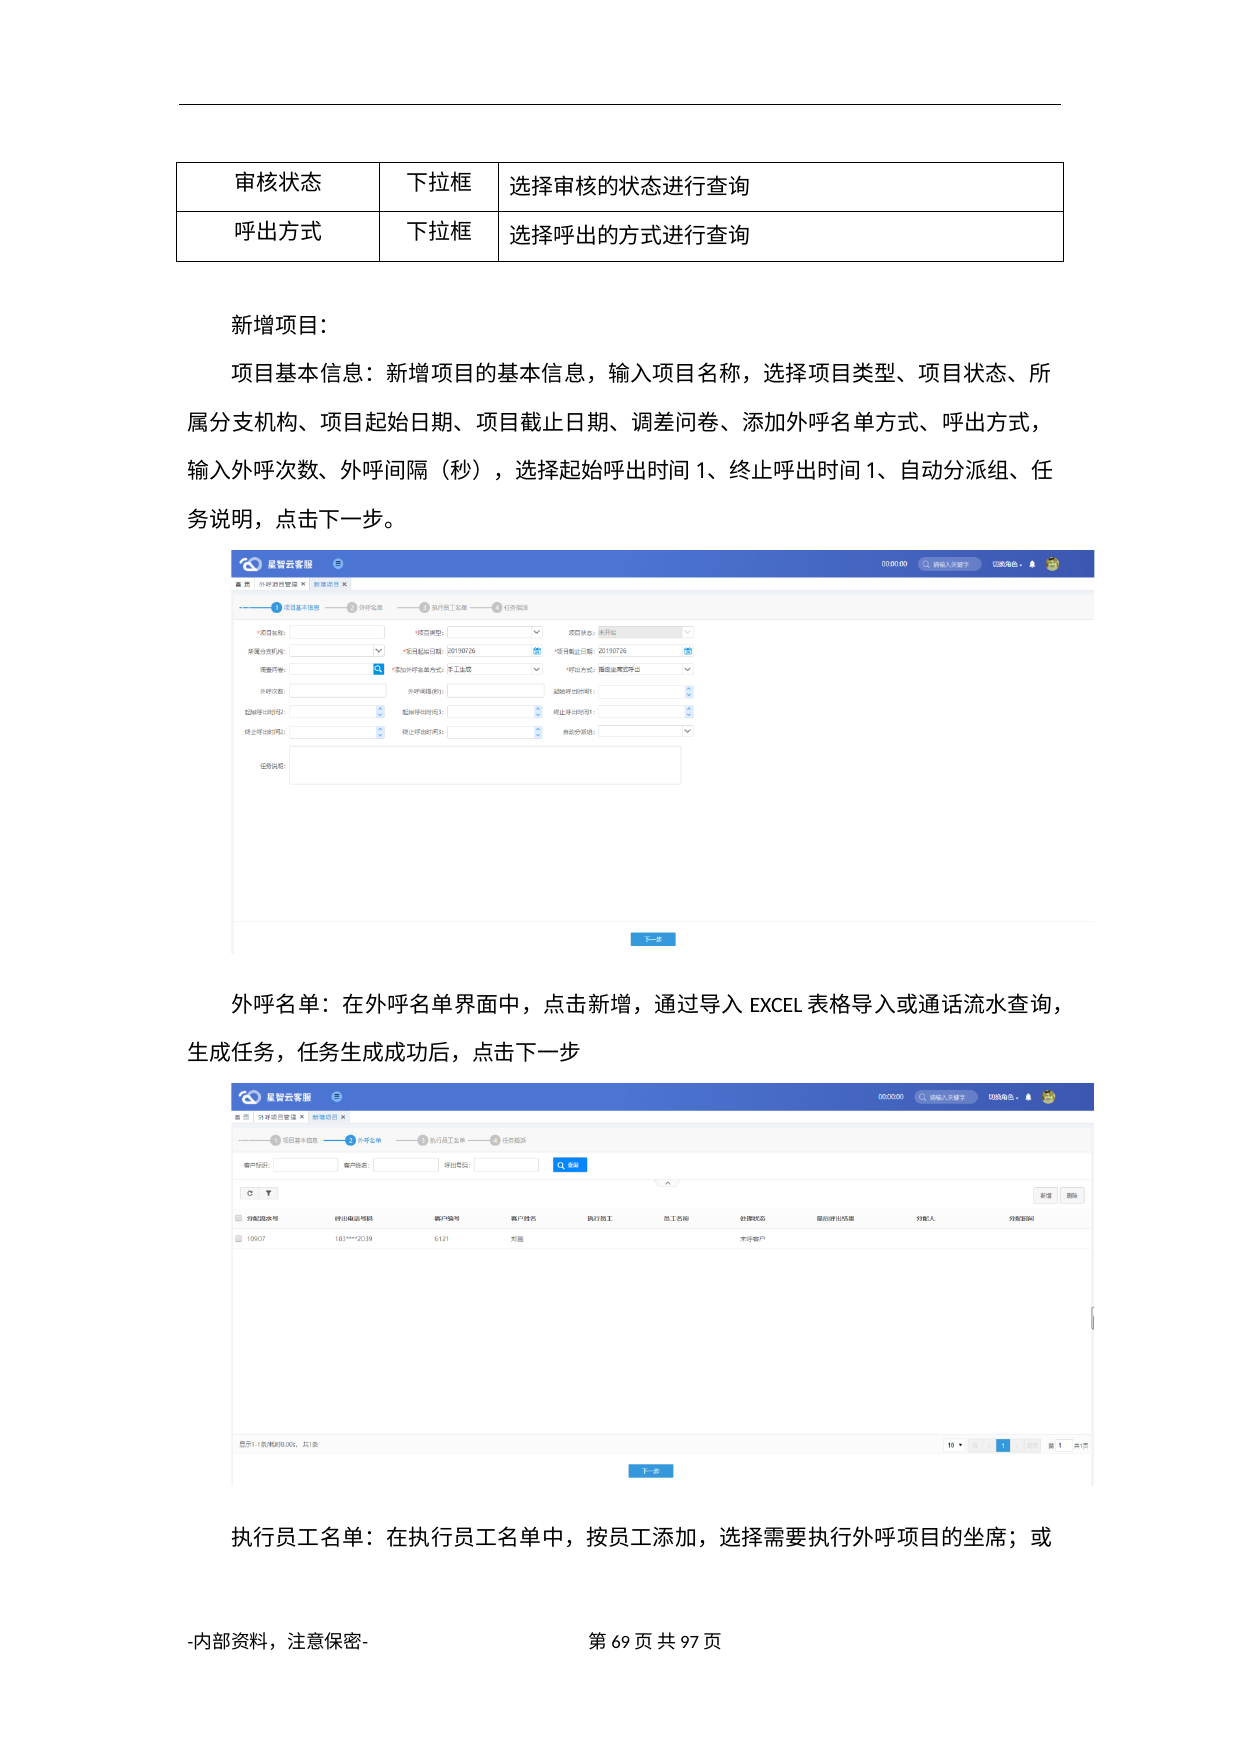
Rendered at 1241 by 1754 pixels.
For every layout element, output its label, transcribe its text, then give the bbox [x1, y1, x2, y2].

table_cell 呼出方式 [177, 212, 379, 261]
text 新增项目： [187, 307, 1053, 340]
table_cell 审核状态 [177, 163, 379, 211]
picture [231, 1083, 1094, 1486]
text 外呼名单：在外呼名单界面中，点击新增，通过导入EXCEL表格导入或通话流水查询，生成任务，任务生成成功后，点击下一步 [187, 986, 1053, 1067]
table_cell 选择呼出的方式进行查询 [499, 212, 1063, 261]
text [187, 1519, 1053, 1552]
text 项目基本信息：新增项目的基本信息，输入项目名称，选择项目类型、项目状态、所属分支机构、项目起始日期、项目截止日期、调差问卷、添加外呼名单方式、呼出方式，输入外呼次数、外呼间隔（秒），选择起始呼出时间1、终止呼出时间1、自动分派组、任务说明，点击下一步。 [187, 356, 1053, 534]
table_cell 下拉框 [380, 163, 498, 211]
table_cell 下拉框 [380, 212, 498, 261]
table_cell 选择审核的状态进行查询 [499, 163, 1063, 211]
picture [231, 550, 1095, 954]
